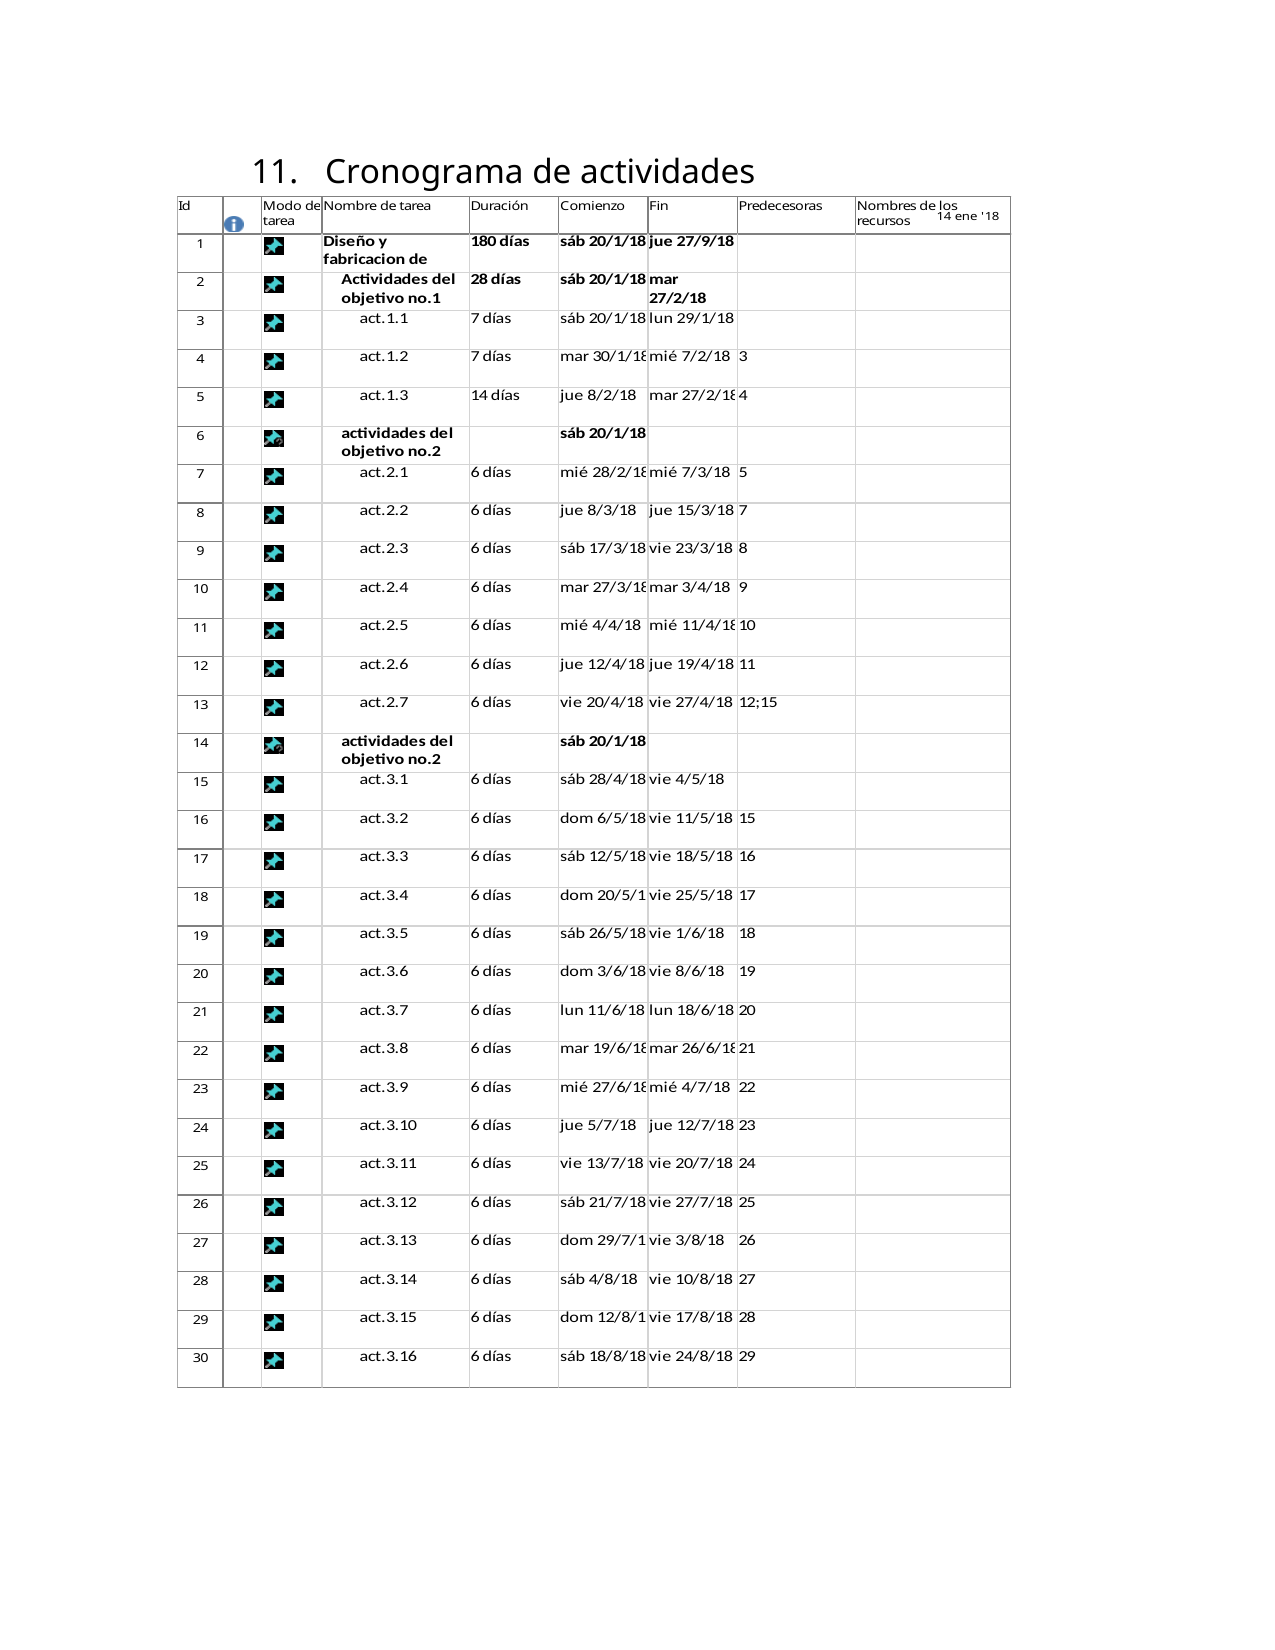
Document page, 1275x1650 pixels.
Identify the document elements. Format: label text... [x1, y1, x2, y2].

subtitle Cronograma de actividades [251, 148, 1098, 193]
